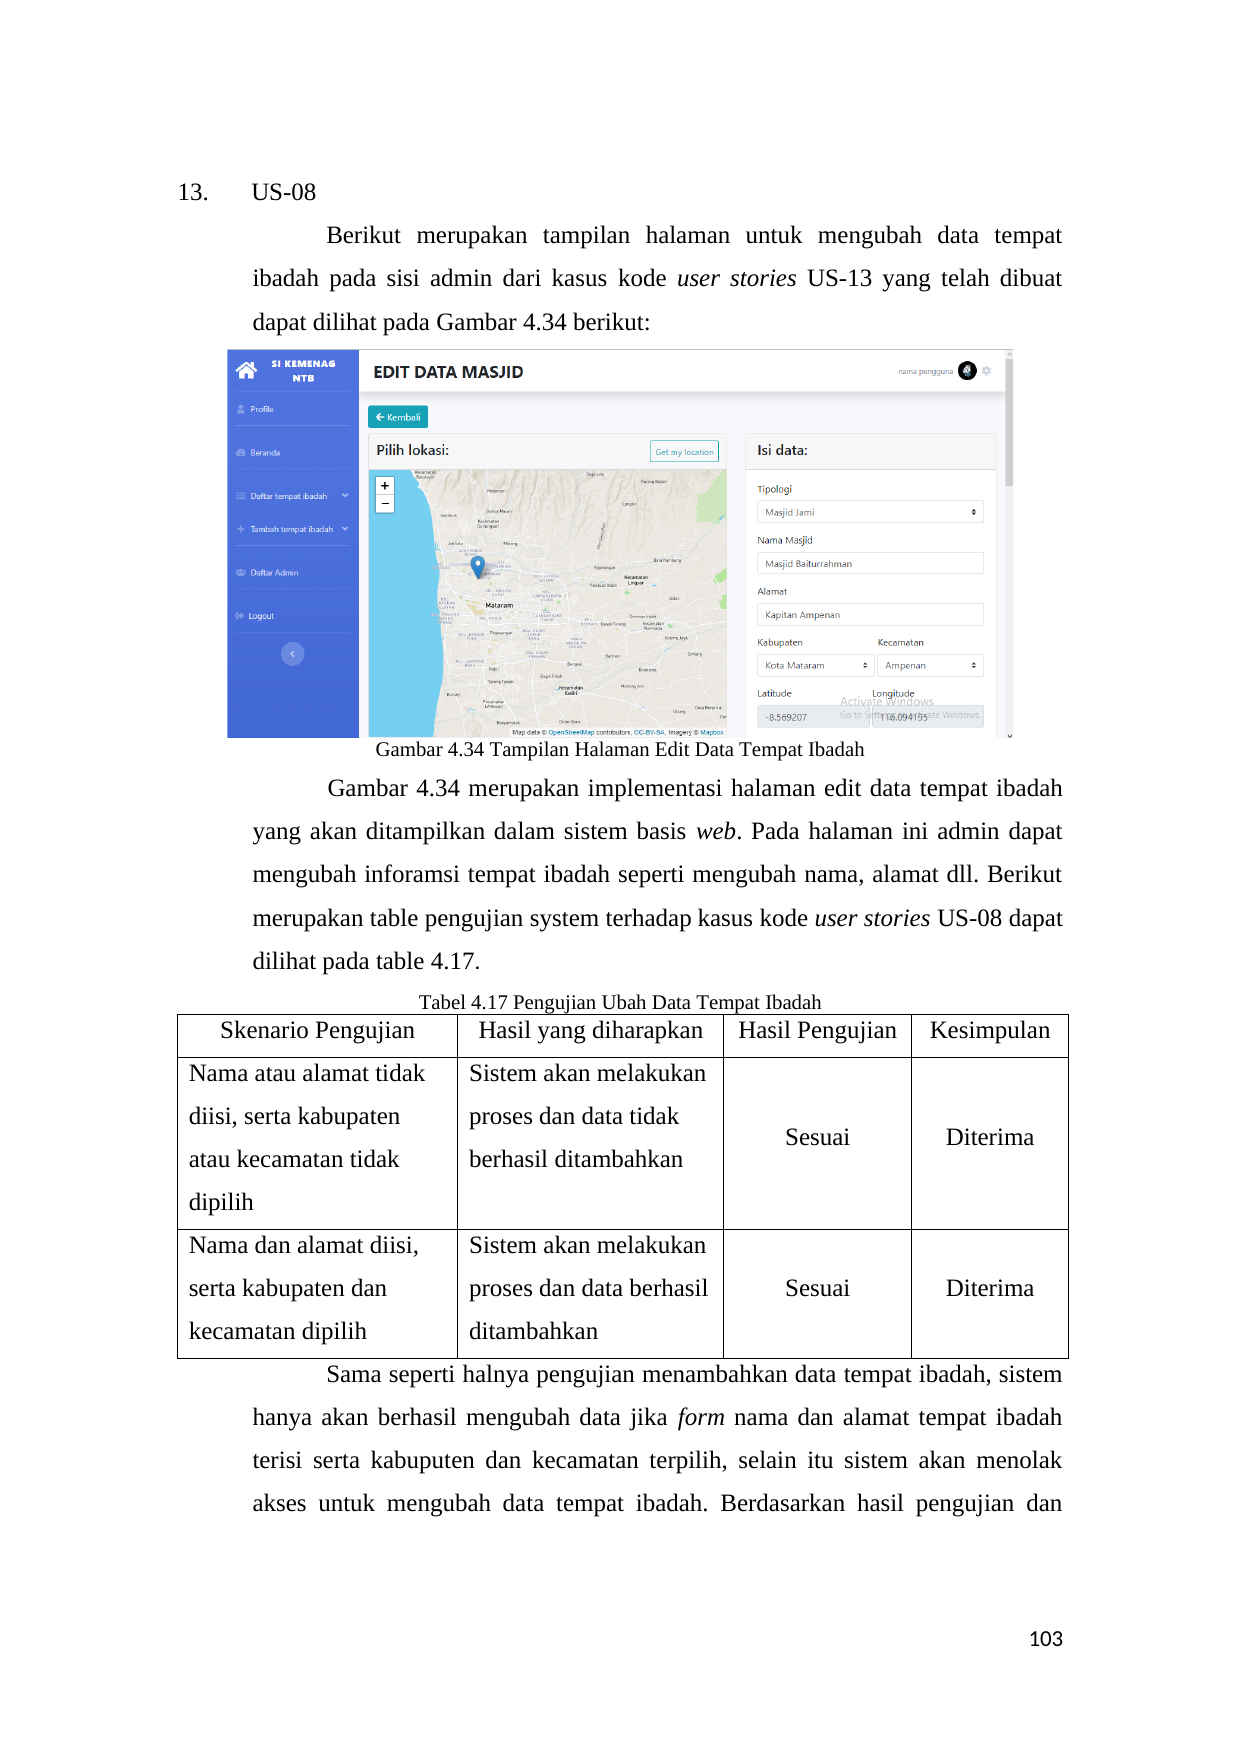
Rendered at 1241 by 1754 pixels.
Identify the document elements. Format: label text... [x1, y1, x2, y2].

table_header Hasil yang diharapkan [458, 1015, 723, 1057]
table_cell Sesuai [724, 1230, 911, 1358]
table_cell Sistem akan melakukan proses dan data tidak berhasil ditambahkan [458, 1058, 723, 1229]
text Berikut merupakan tampilan halaman untuk mengubah data tempat ibadah pada sisi admin dari kasus kode user stories US-13 yang telah dibuat dapat dilihat pada Gambar 4.34 berikut: [252, 220, 1063, 335]
table_cell Sistem akan melakukan proses dan data berhasil ditambahkan [458, 1230, 723, 1358]
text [252, 1359, 1063, 1517]
table_cell Nama dan alamat diisi, serta kabupaten dan kecamatan dipilih [178, 1230, 457, 1358]
text Tabel 4.17 Pengujian Ubah Data Tempat Ibadah [177, 989, 1063, 1014]
table_cell Diterima [912, 1230, 1068, 1358]
list US-08 [177, 177, 1063, 206]
table_cell Sesuai [724, 1058, 911, 1229]
table_header Skenario Pengujian [178, 1015, 457, 1057]
table_cell Nama atau alamat tidak diisi, serta kabupaten atau kecamatan tidak dipilih [178, 1058, 457, 1229]
picture [227, 349, 1014, 738]
table_cell Diterima [912, 1058, 1068, 1229]
text Gambar 4.34 Tampilan Halaman Edit Data Tempat Ibadah [177, 737, 1063, 761]
table_header Kesimpulan [912, 1015, 1068, 1057]
table_header Hasil Pengujian [724, 1015, 911, 1057]
text Gambar 4.34 merupakan implementasi halaman edit data tempat ibadah yang akan ditampilkan dalam sistem basis web. Pada halaman ini admin dapat mengubah inforamsi tempat ibadah seperti mengubah nama, alamat dll. Berikut merupakan table pengujian system terhadap kasus kode user stories US-08 dapat dilihat pada table 4.17. [252, 773, 1063, 975]
